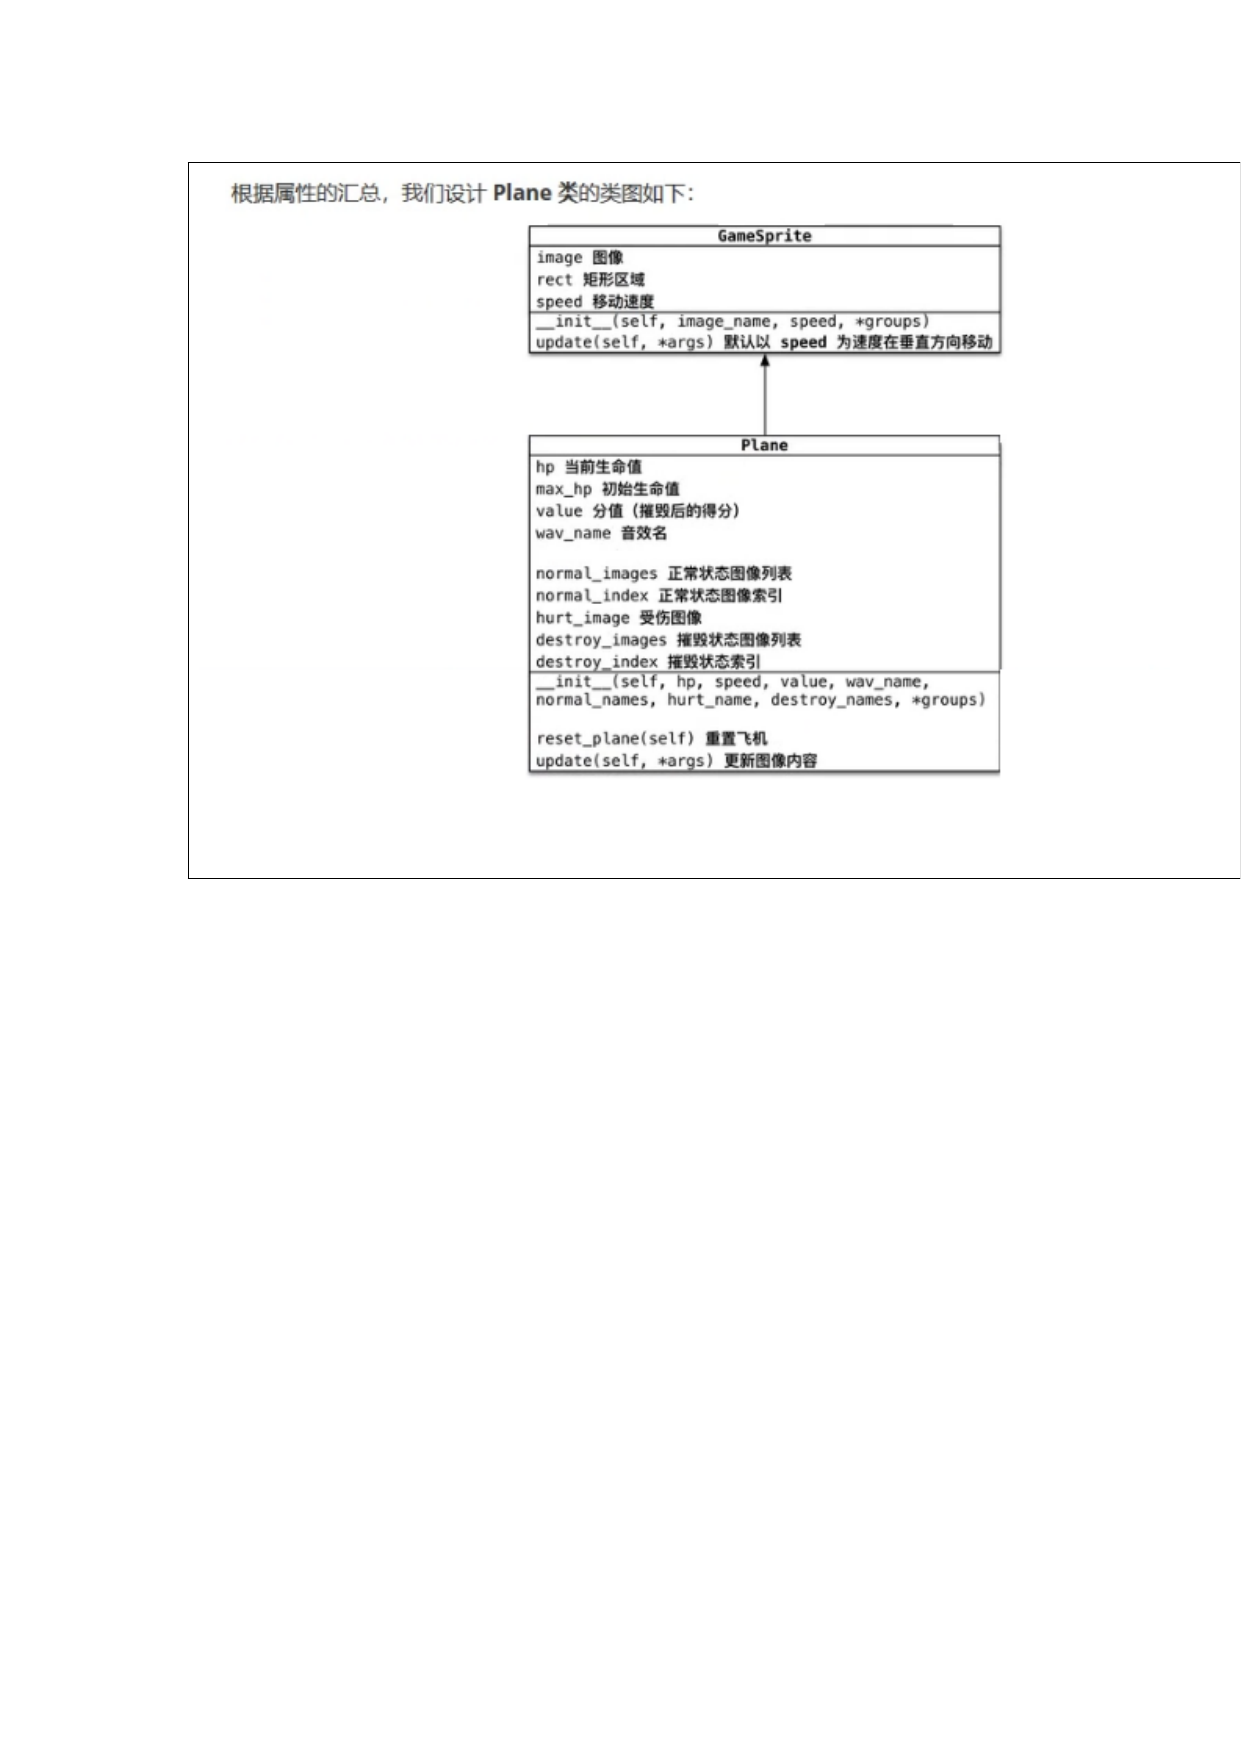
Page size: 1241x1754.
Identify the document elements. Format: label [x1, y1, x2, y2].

picture [199, 163, 1170, 862]
table_cell [189, 163, 1240, 878]
